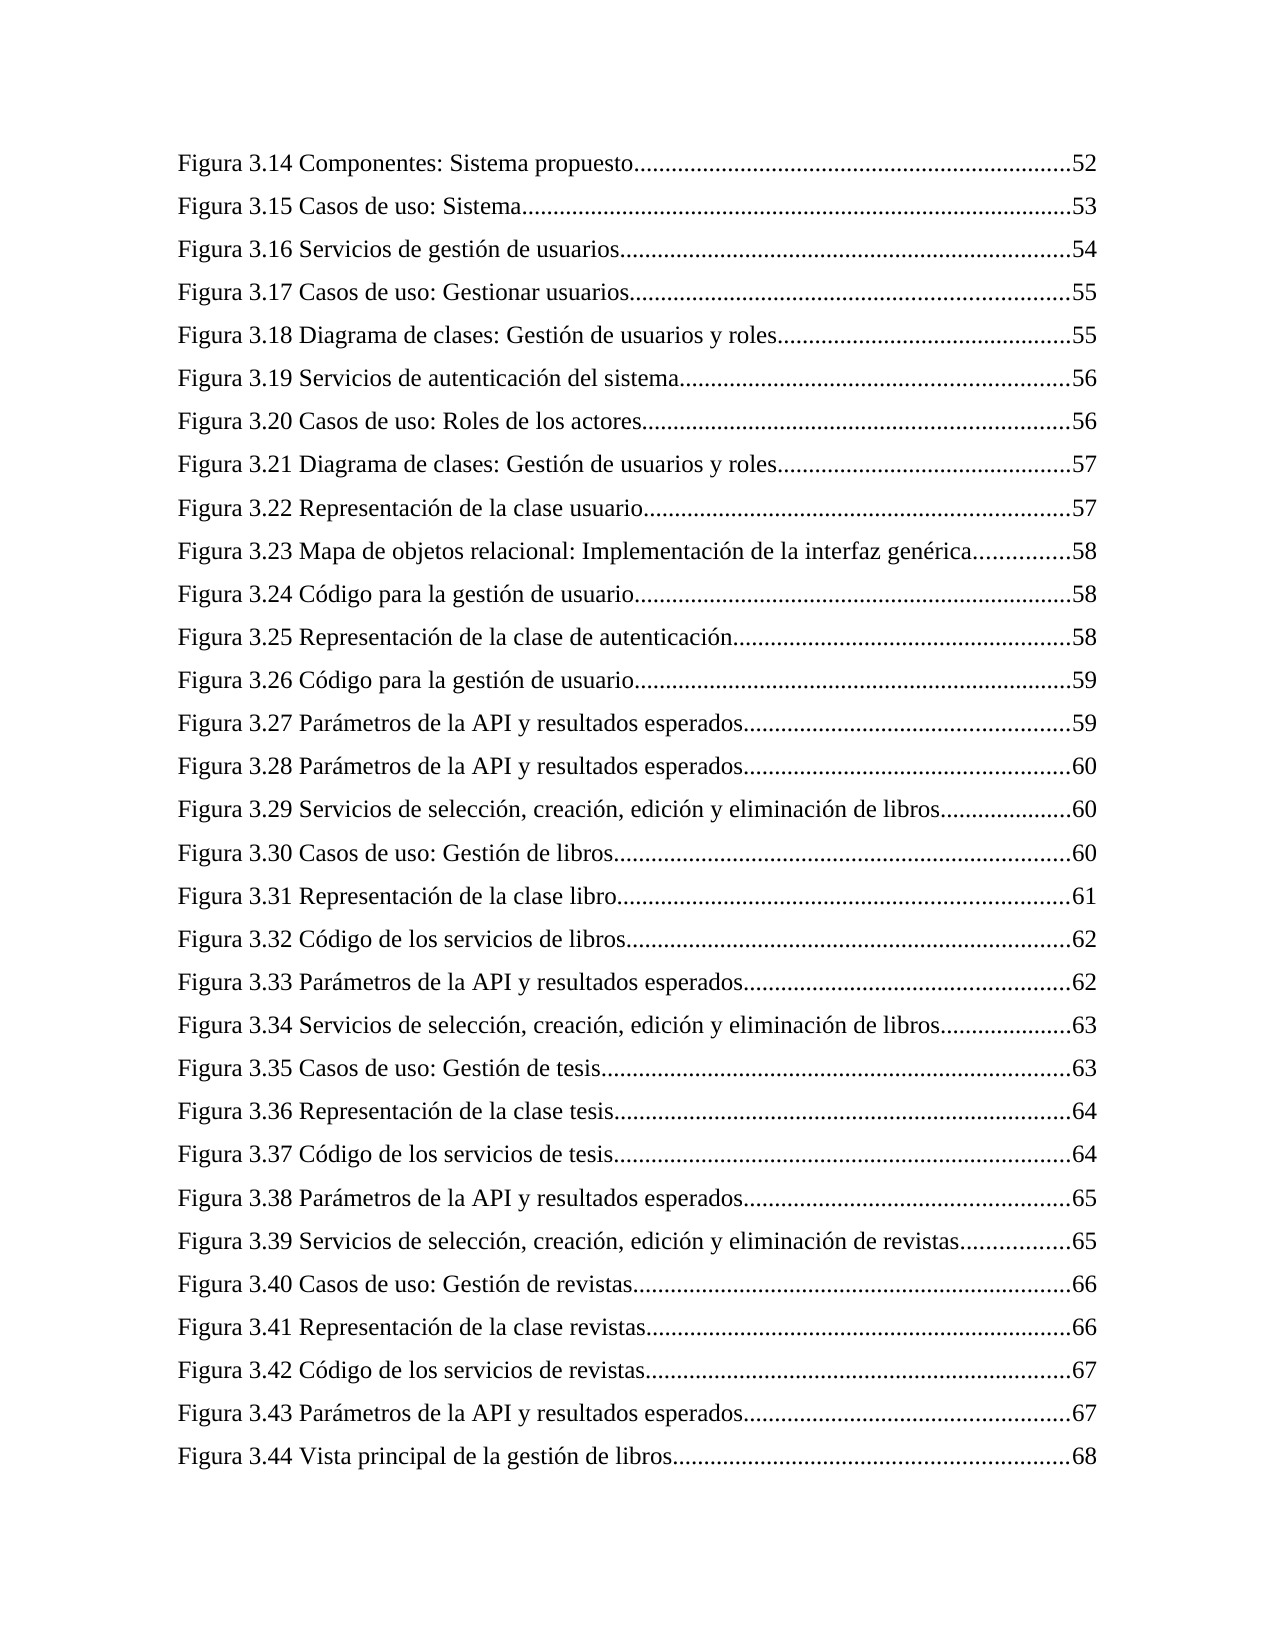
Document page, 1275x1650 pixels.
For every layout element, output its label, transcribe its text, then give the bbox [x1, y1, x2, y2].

text Figura 3.35 Casos de uso: Gestión de tesis 63 [177, 1053, 1098, 1082]
text Figura 3.38 Parámetros de la API y resultados esperados 65 [177, 1183, 1098, 1211]
text Figura 3.27 Parámetros de la API y resultados esperados 59 [177, 708, 1098, 737]
text Figura 3.28 Parámetros de la API y resultados esperados 60 [177, 751, 1098, 780]
text Figura 3.39 Servicios de selección, creación, edición y eliminación de revistas 65 [177, 1226, 1098, 1254]
text Figura 3.37 Código de los servicios de tesis 64 [177, 1139, 1098, 1168]
text Figura 3.44 Vista principal de la gestión de libros 68 [177, 1441, 1098, 1470]
text Figura 3.32 Código de los servicios de libros 62 [177, 924, 1098, 953]
text Figura 3.30 Casos de uso: Gestión de libros 60 [177, 838, 1098, 866]
text Figura 3.31 Representación de la clase libro 61 [177, 881, 1098, 909]
text Figura 3.18 Diagrama de clases: Gestión de usuarios y roles 55 [177, 320, 1098, 349]
text Figura 3.26 Código para la gestión de usuario 59 [177, 665, 1098, 694]
text Figura 3.17 Casos de uso: Gestionar usuarios 55 [177, 277, 1098, 306]
text Figura 3.14 Componentes: Sistema propuesto 52 [177, 148, 1098, 176]
text Figura 3.41 Representación de la clase revistas 66 [177, 1312, 1098, 1341]
text Figura 3.42 Código de los servicios de revistas 67 [177, 1355, 1098, 1384]
text Figura 3.36 Representación de la clase tesis 64 [177, 1096, 1098, 1125]
text Figura 3.33 Parámetros de la API y resultados esperados 62 [177, 967, 1098, 996]
text Figura 3.29 Servicios de selección, creación, edición y eliminación de libros 60 [177, 794, 1098, 823]
text Figura 3.34 Servicios de selección, creación, edición y eliminación de libros 63 [177, 1010, 1098, 1039]
text Figura 3.15 Casos de uso: Sistema 53 [177, 191, 1098, 219]
text Figura 3.16 Servicios de gestión de usuarios 54 [177, 234, 1098, 263]
text Figura 3.24 Código para la gestión de usuario 58 [177, 579, 1098, 608]
text Figura 3.25 Representación de la clase de autenticación 58 [177, 622, 1098, 651]
text Figura 3.19 Servicios de autenticación del sistema 56 [177, 363, 1098, 392]
text Figura 3.23 Mapa de objetos relacional: Implementación de la interfaz genérica 58 [177, 536, 1098, 564]
text Figura 3.40 Casos de uso: Gestión de revistas 66 [177, 1269, 1098, 1298]
text Figura 3.43 Parámetros de la API y resultados esperados 67 [177, 1398, 1098, 1427]
text Figura 3.21 Diagrama de clases: Gestión de usuarios y roles 57 [177, 449, 1098, 478]
text Figura 3.20 Casos de uso: Roles de los actores 56 [177, 406, 1098, 435]
text Figura 3.22 Representación de la clase usuario 57 [177, 493, 1098, 521]
